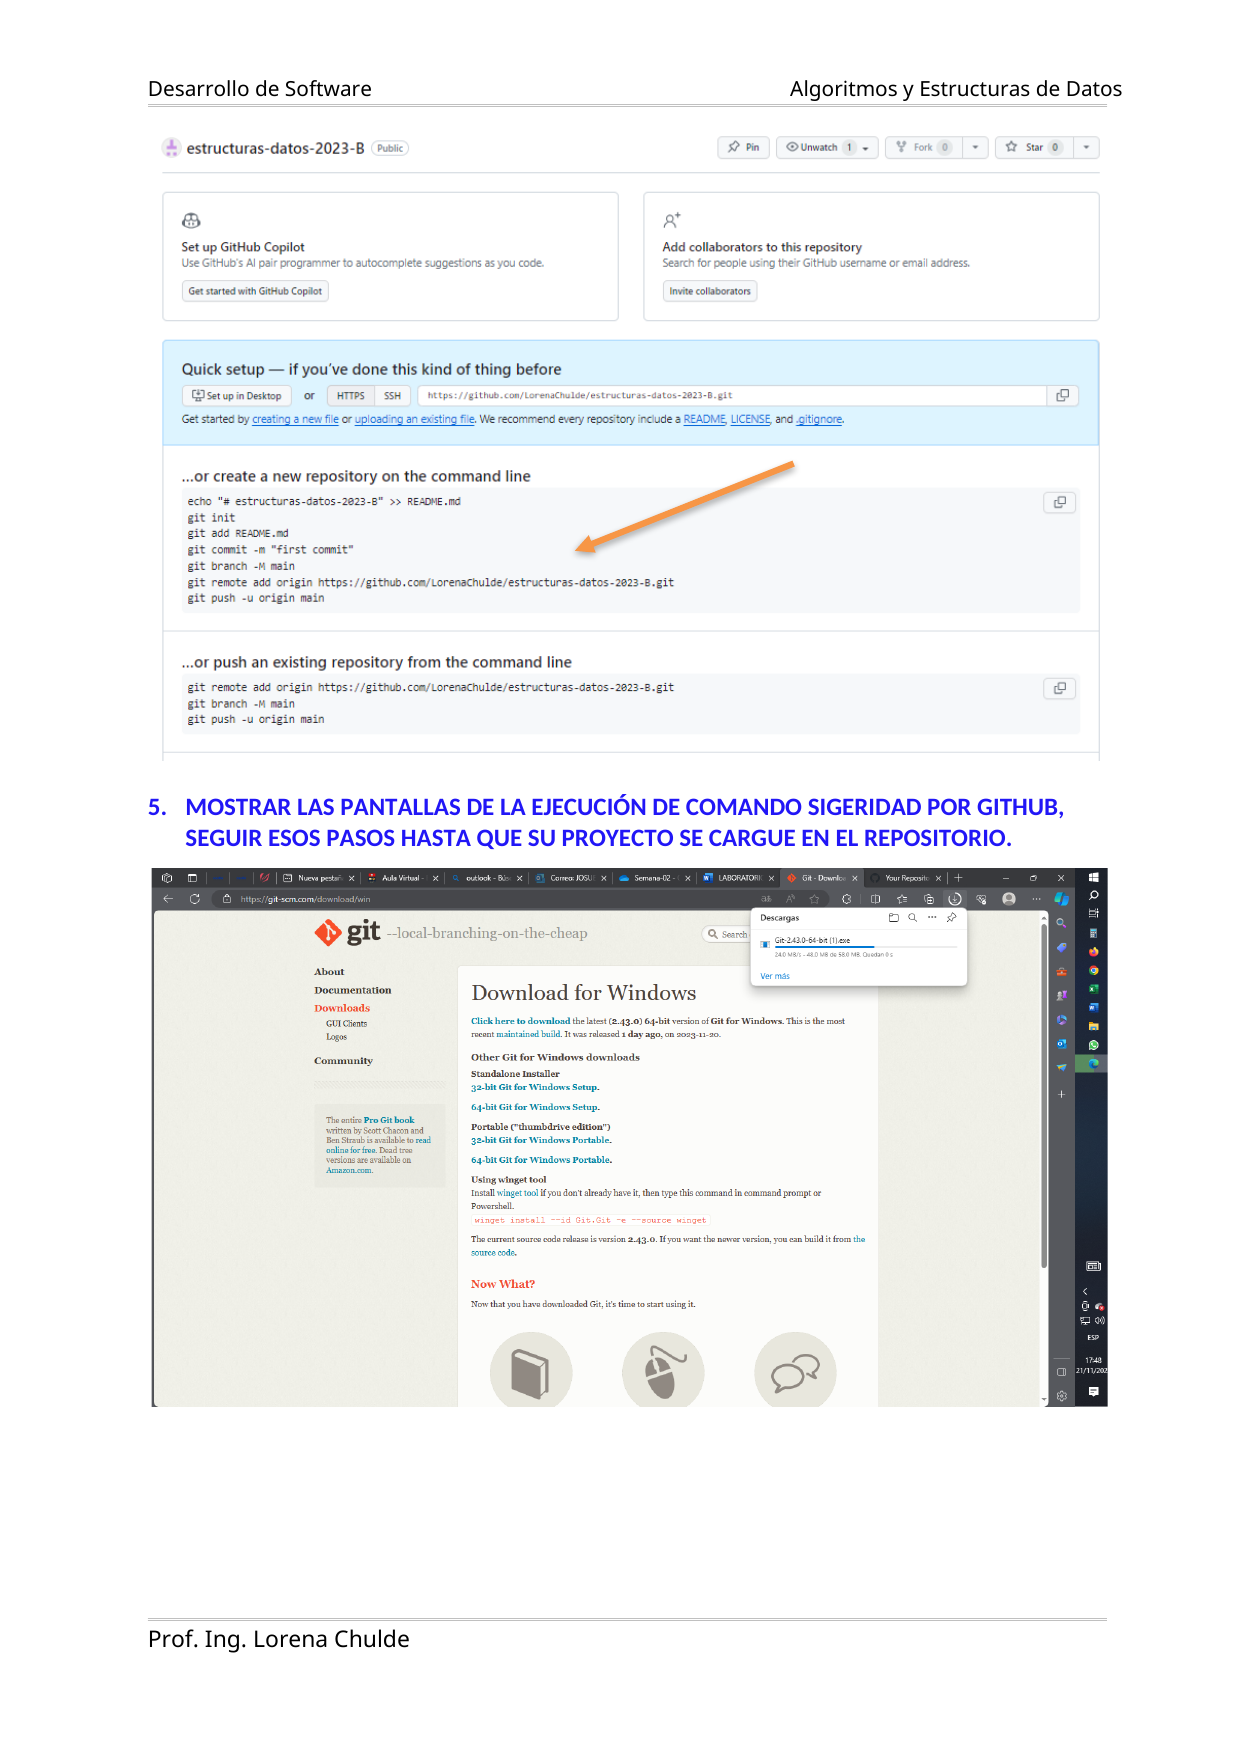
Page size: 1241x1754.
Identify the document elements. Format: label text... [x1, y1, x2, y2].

picture [151, 868, 1108, 1406]
list MOSTRAR LAS PANTALLAS DE LA EJECUCIÓN DE COMANDO SIGERIDAD POR GITHUB, SEGUIR ESOS PASOS HASTA QUE SU PROYECTO SE CARGUE EN EL REPOSITORIO. [148, 791, 1107, 852]
picture [147, 126, 1108, 761]
